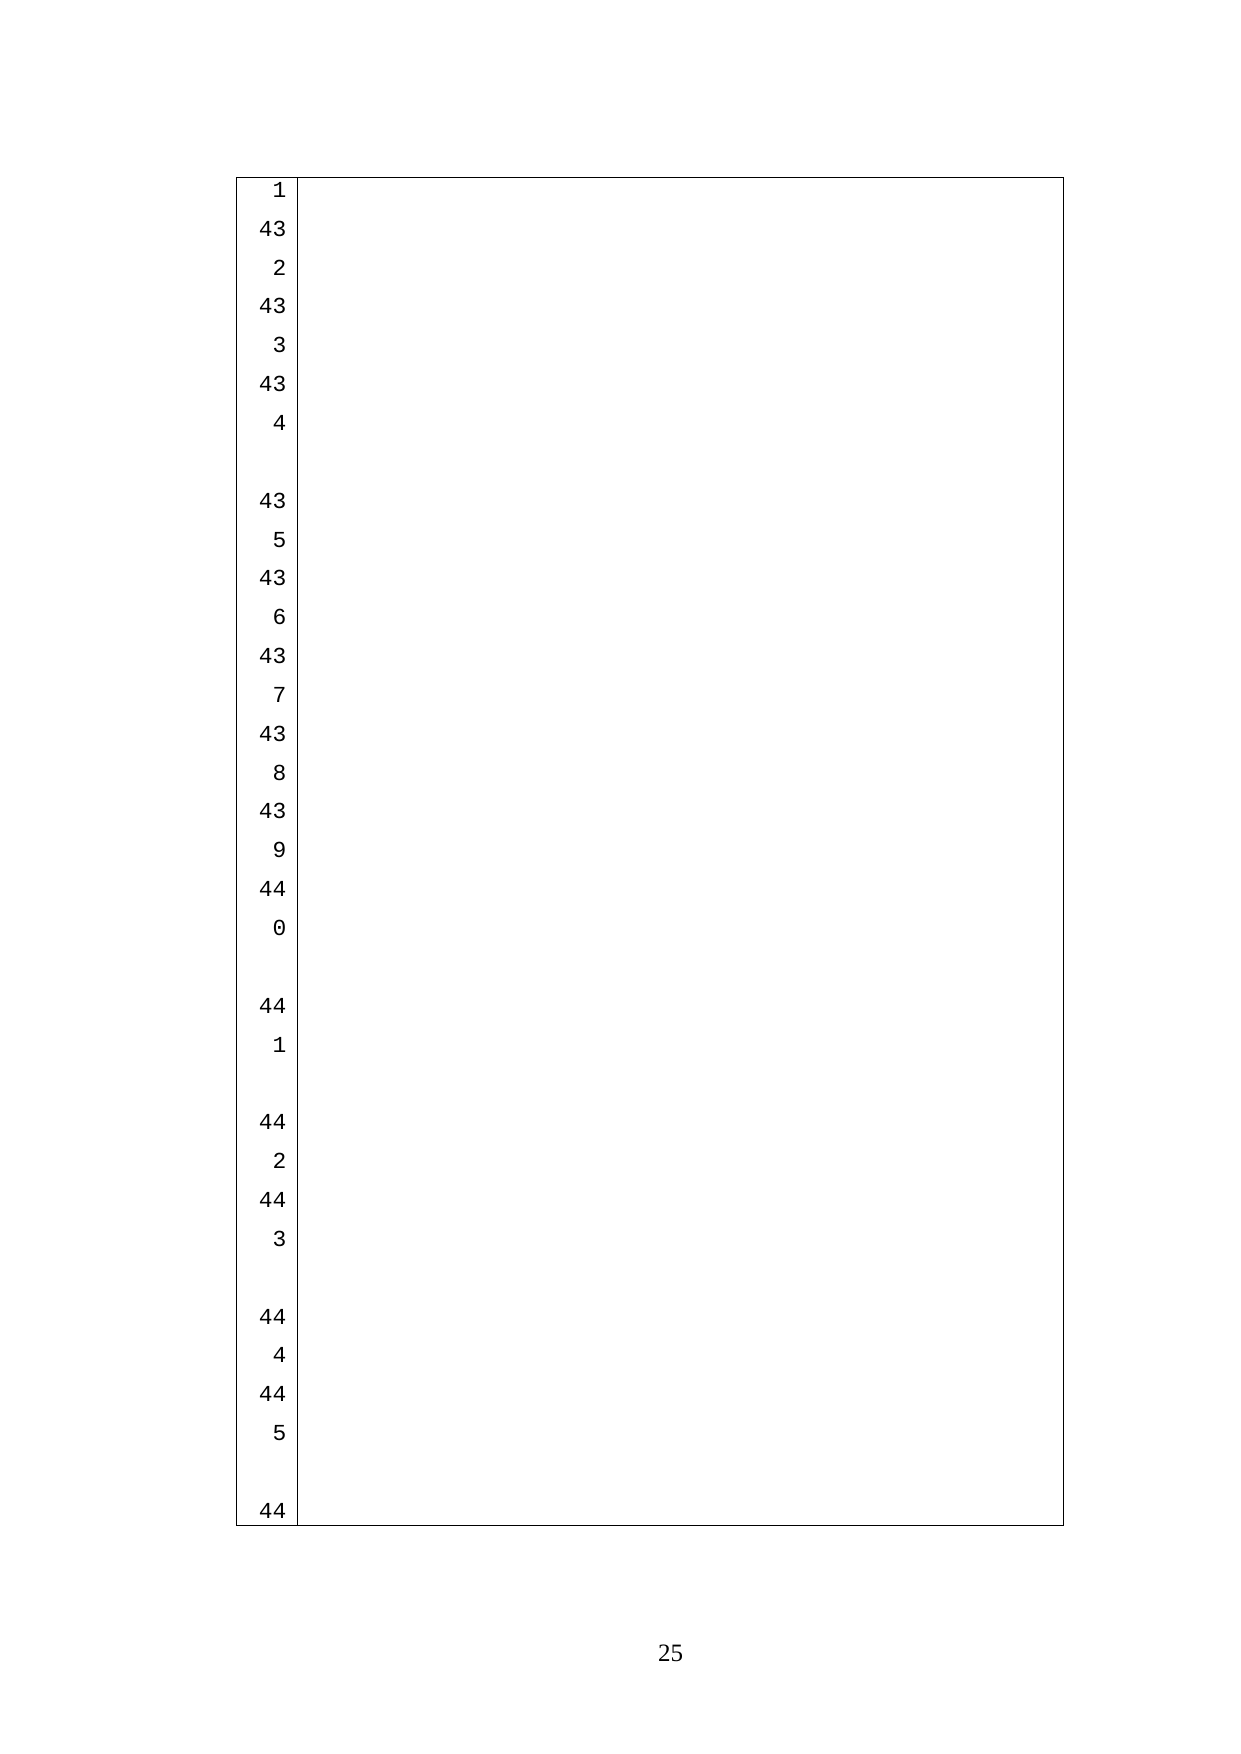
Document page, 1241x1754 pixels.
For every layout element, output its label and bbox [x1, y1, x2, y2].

table_header [298, 178, 1063, 1525]
table_header [237, 178, 297, 1525]
